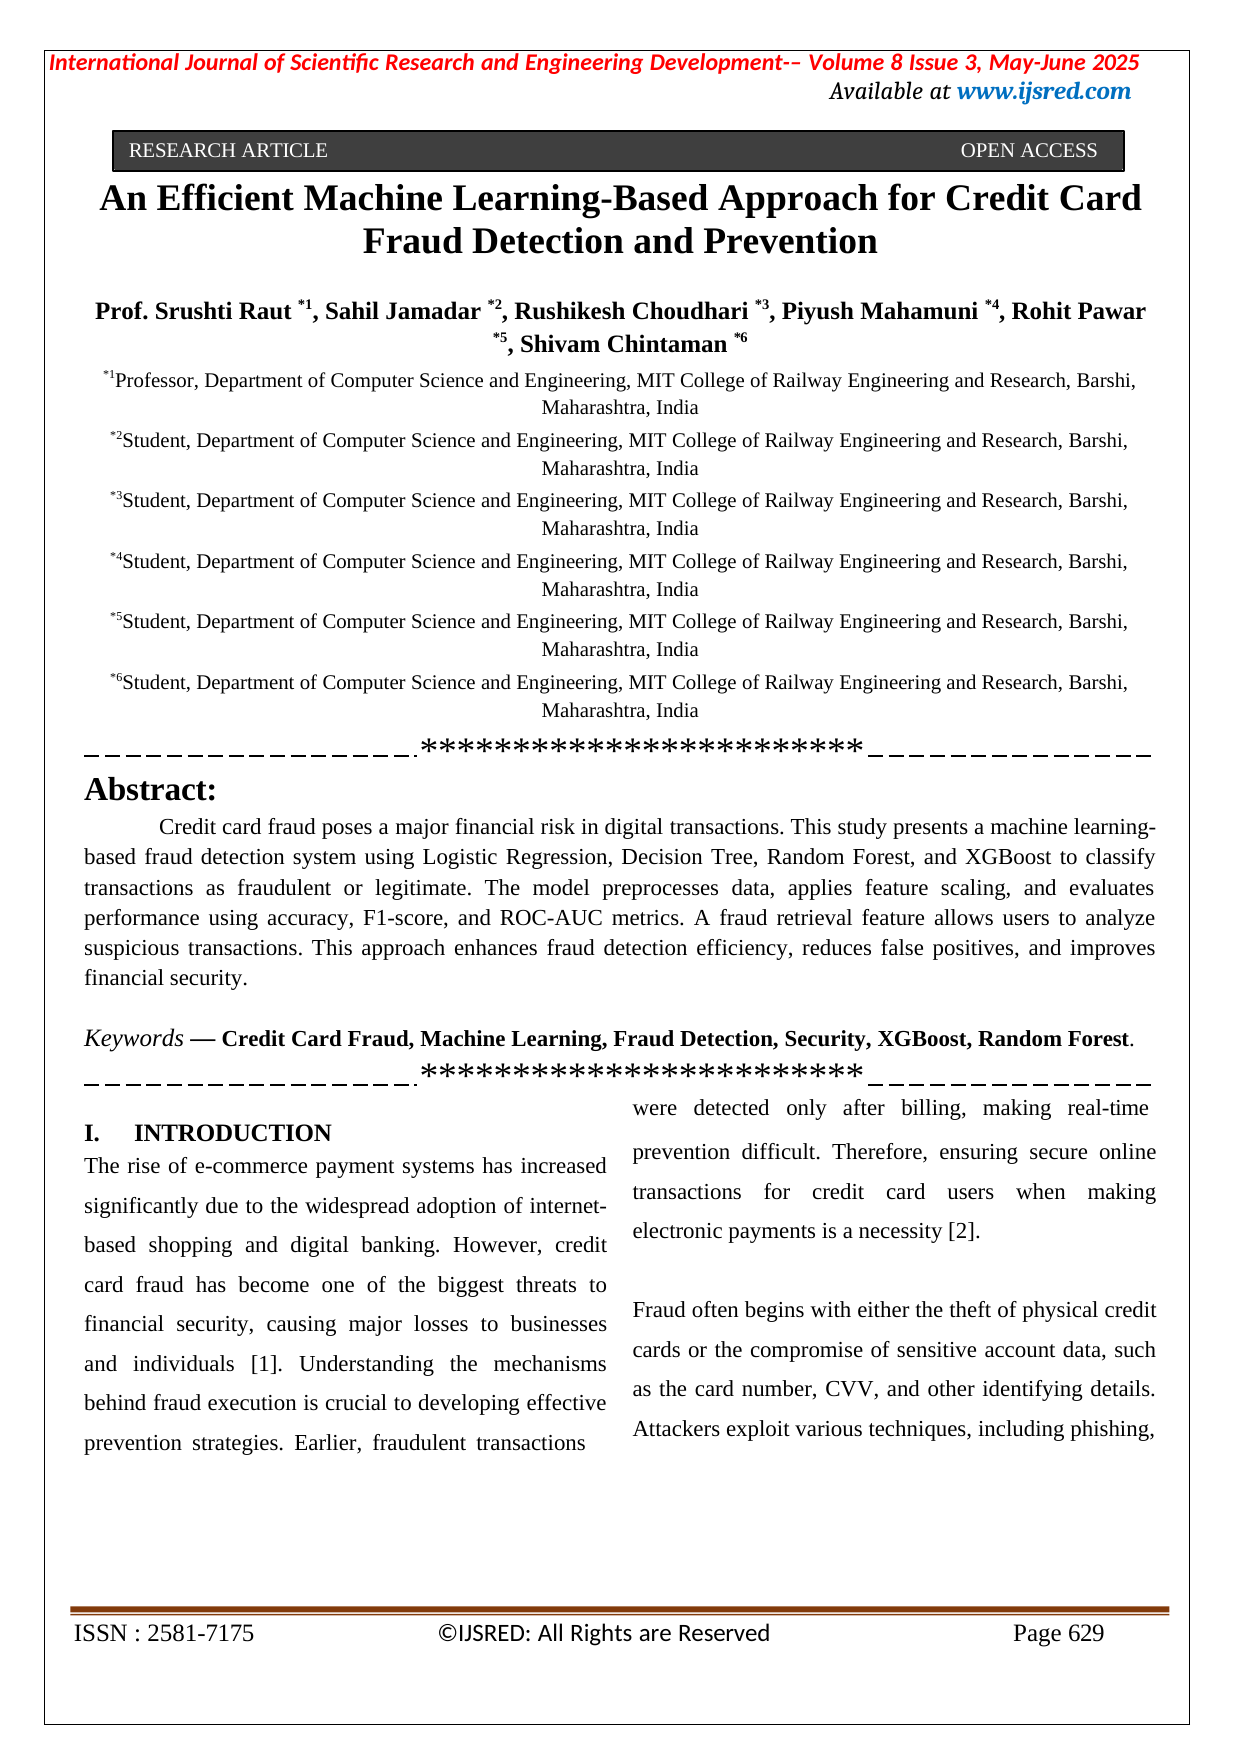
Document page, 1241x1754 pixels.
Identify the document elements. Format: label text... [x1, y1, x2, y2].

text *5Student, Department of Computer Science and Engineering, MIT College of Railway Engineering and Research, Barshi, Maharashtra, India [110, 609, 1166, 661]
text *4Student, Department of Computer Science and Engineering, MIT College of Railway Engineering and Research, Barshi, Maharashtra, India [110, 549, 1166, 601]
text were detected only after billing, making real-time [632, 1096, 1166, 1120]
subtitle Prof. Srushti Raut *1, Sahil Jamadar *2, Rushikesh Choudhari *3, Piyush Mahamuni *4, Rohit Pawar [75, 296, 1166, 324]
text *2Student, Department of Computer Science and Engineering, MIT College of Railway Engineering and Research, Barshi, Maharashtra, India [110, 428, 1166, 480]
text prevention difficult. Therefore, ensuring secure online transactions for credit card users when making electronic payments is a necessity [2]. [632, 1138, 1157, 1244]
text *6Student, Department of Computer Science and Engineering, MIT College of Railway Engineering and Research, Barshi, Maharashtra, India [110, 670, 1166, 722]
subtitle INTRODUCTION [84, 1120, 608, 1146]
text *5, Shivam Chintaman *6 [75, 329, 1166, 358]
text Available at www.ijsred.com [45, 77, 1132, 106]
text The rise of e-commerce payment systems has increased significantly due to the widespread adoption of internet- based shopping and digital banking. However, credit card fraud has become one of the biggest threats to financial security, causing major losses to businesses and individuals [1]. Understanding the mechanisms behind fraud execution is crucial to developing effective prevention strategies. Earlier, fraudulent transactions [84, 1152, 608, 1455]
text Credit card fraud poses a major financial risk in digital transactions. This study presents a machine learning- based fraud detection system using Logistic Regression, Decision Tree, Random Forest, and XGBoost to classify transactions as fraudulent or legitimate. The model preprocesses data, applies feature scaling, and evaluates performance using accuracy, F1-score, and ROC-AUC metrics. A fraud retrieval feature allows users to analyze suspicious transactions. This approach enhances fraud detection efficiency, reduces false positives, and improves financial security. [84, 813, 1157, 991]
text *1Professor, Department of Computer Science and Engineering, MIT College of Railway Engineering and Research, Barshi, Maharashtra, India [103, 368, 1166, 419]
text ************************ [117, 728, 1166, 771]
text International Journal of Scientific Research and Engineering Development-– Volume 8 Issue 3, May-June 2025 [48, 51, 1166, 76]
text ************************ [117, 1056, 1166, 1096]
text Keywords — Credit Card Fraud, Machine Learning, Fraud Detection, Security, XGBoost, Random Forest. [84, 1023, 1166, 1051]
subtitle Abstract: [84, 771, 1166, 808]
subtitle An Efficient Machine Learning-Based Approach for Credit Card Fraud Detection and Prevention [75, 131, 1166, 262]
text ISSN : 2581-7175 ©IJSRED: All Rights are Reserved Page 629 [73, 1617, 1166, 1648]
text *3Student, Department of Computer Science and Engineering, MIT College of Railway Engineering and Research, Barshi, Maharashtra, India [110, 488, 1166, 540]
text Fraud often begins with either the theft of physical credit cards or the compromise of sensitive account data, such as the card number, CVV, and other identifying details. Attackers exploit various techniques, including phishing, [632, 1296, 1157, 1441]
